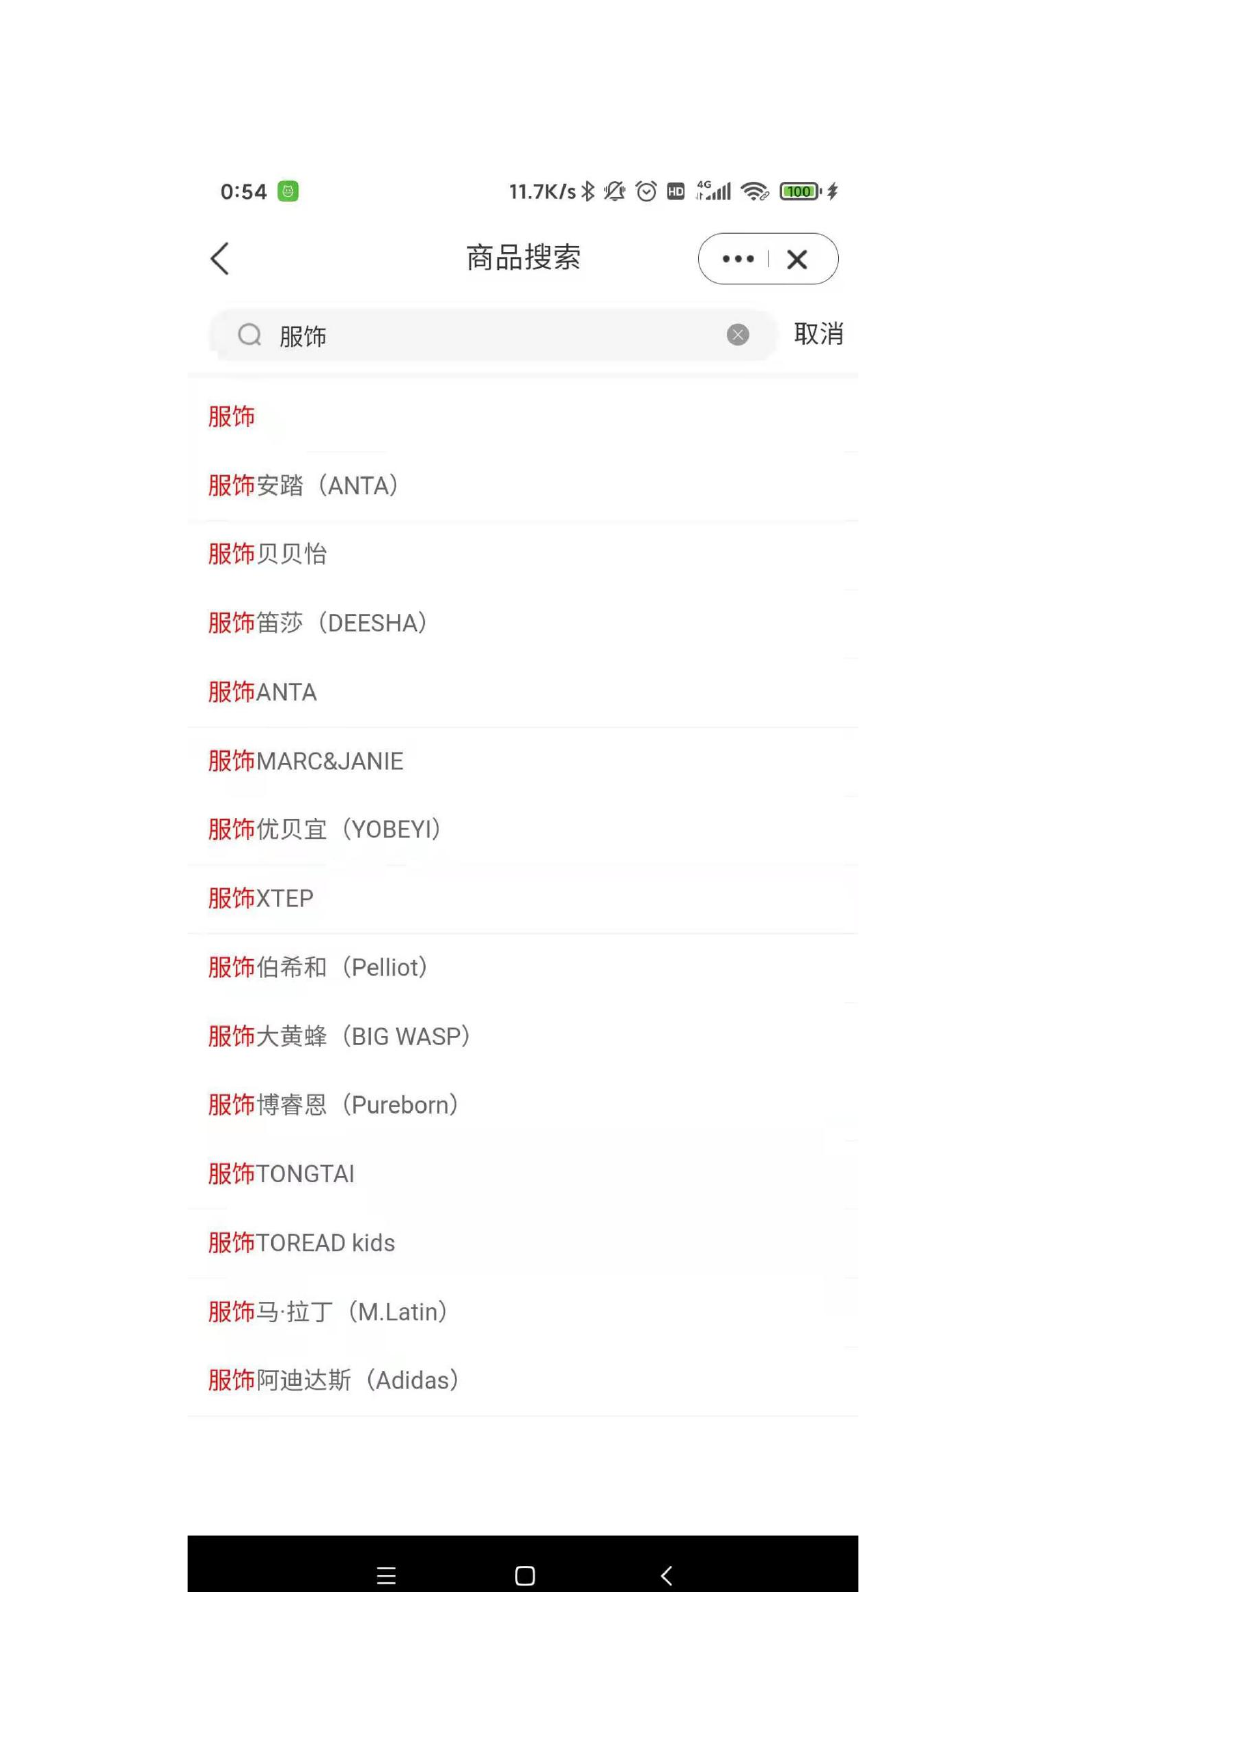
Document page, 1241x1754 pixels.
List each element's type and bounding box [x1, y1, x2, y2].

picture [187, 162, 859, 1592]
